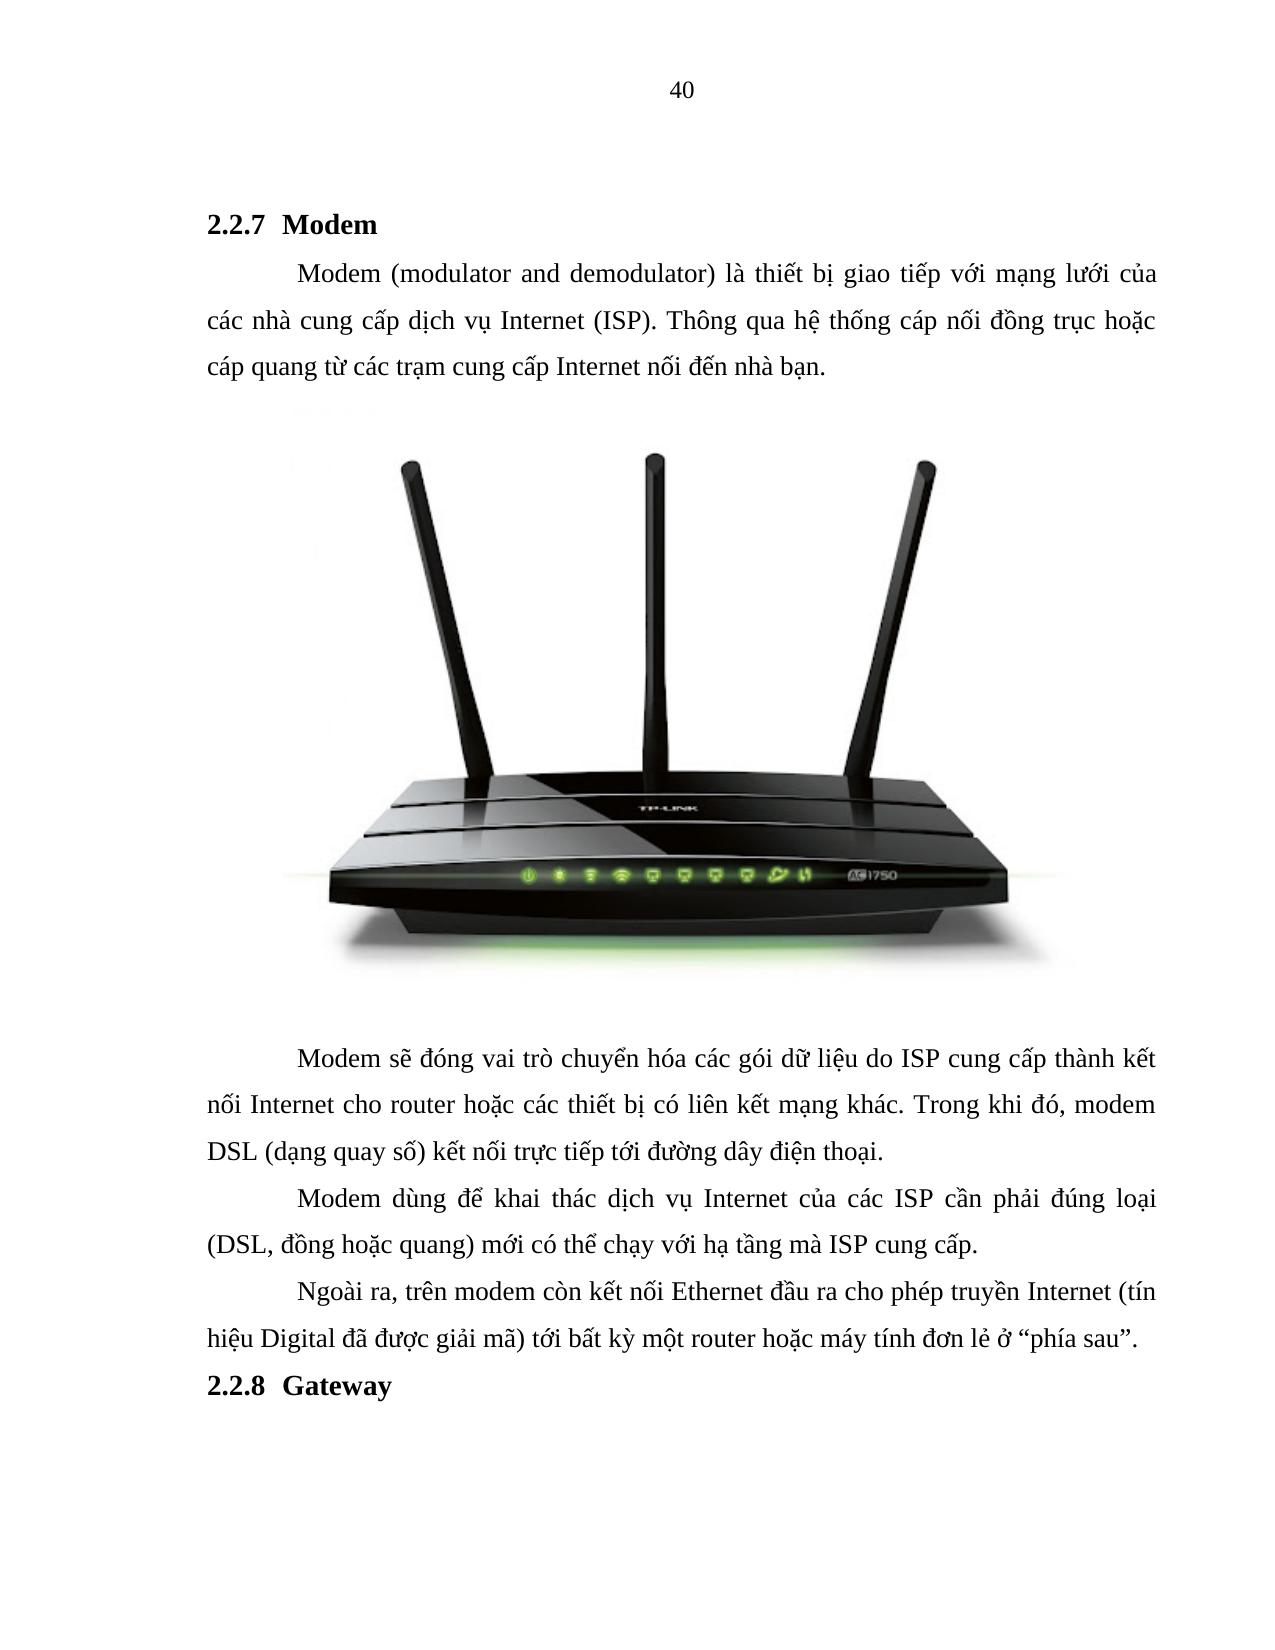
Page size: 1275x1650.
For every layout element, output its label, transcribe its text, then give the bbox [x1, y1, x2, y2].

text Ngoài ra, trên modem còn kết nối Ethernet đầu ra cho phép truyền Internet (tín hiệu Digital đã được giải mã) tới bất kỳ một router hoặc máy tính đơn lẻ ở “phía sau”. [207, 1275, 1157, 1353]
text Modem (modulator and demodulator) là thiết bị giao tiếp với mạng lưới của các nhà cung cấp dịch vụ Internet (ISP). Thông qua hệ thống cáp nối đồng trục hoặc cáp quang từ các trạm cung cấp Internet nối đến nhà bạn. [207, 257, 1157, 382]
picture [281, 397, 1083, 1026]
text Modem dùng để khai thác dịch vụ Internet của các ISP cần phải đúng loại (DSL, đồng hoặc quang) mới có thể chạy với hạ tầng mà ISP cung cấp. [207, 1182, 1157, 1260]
text Modem sẽ đóng vai trò chuyển hóa các gói dữ liệu do ISP cung cấp thành kết nối Internet cho router hoặc các thiết bị có liên kết mạng khác. Trong khi đó, modem DSL (dạng quay số) kết nối trực tiếp tới đường dây điện thoại. [207, 1042, 1157, 1166]
list Gateway [207, 1368, 1157, 1402]
list Modem [207, 207, 1157, 240]
